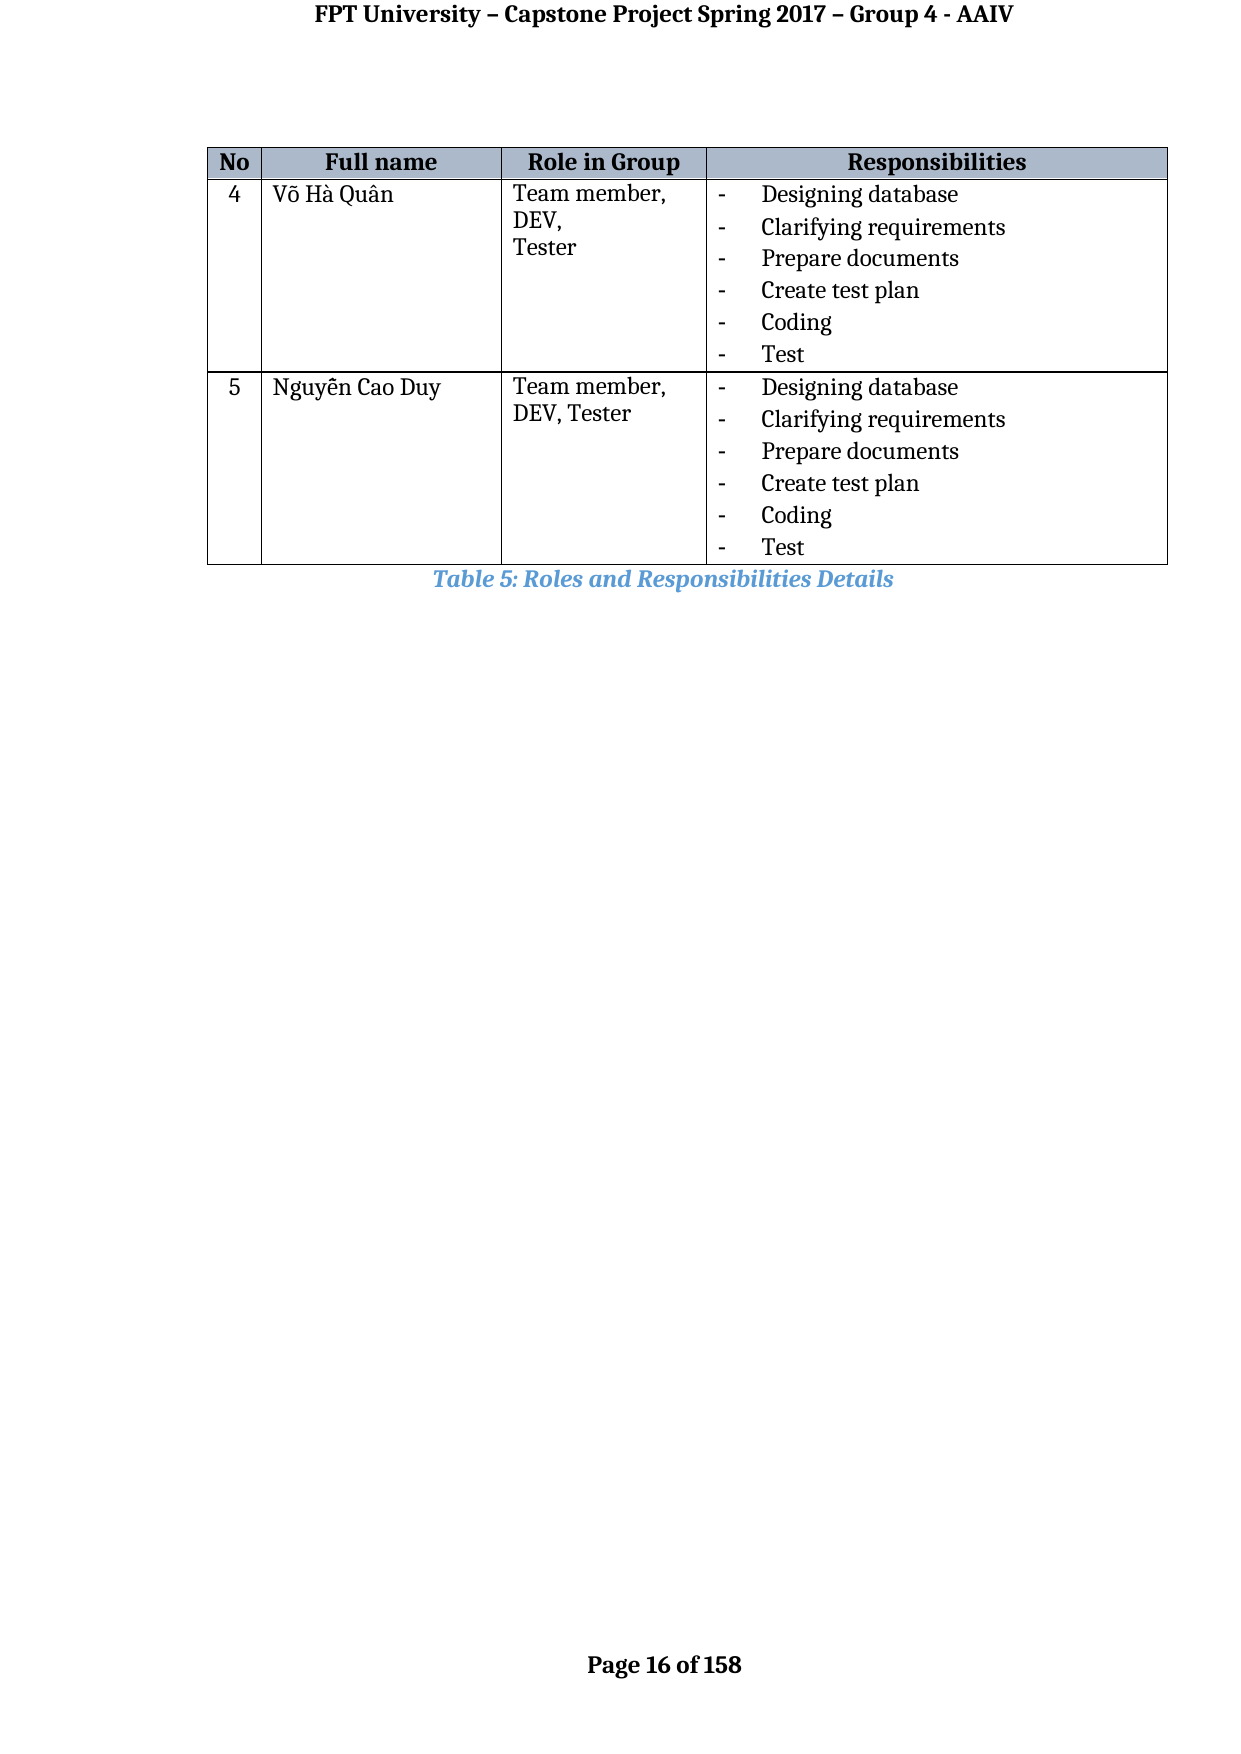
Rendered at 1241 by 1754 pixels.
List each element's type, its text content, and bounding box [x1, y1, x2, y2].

table_cell Nguyễn Cao Duy [262, 373, 501, 564]
table_header No [208, 148, 261, 178]
table_cell Võ Hà Quân [262, 180, 501, 371]
table_cell Team member, DEV, Tester [502, 373, 706, 564]
table_cell Designing database Clarifying requirements Prepare documents Create test plan Coding Test [707, 180, 1167, 371]
table_cell Designing database Clarifying requirements Prepare documents Create test plan Coding Test [707, 373, 1167, 564]
table_cell 4 [208, 180, 261, 371]
table_header Full name [262, 148, 501, 178]
table_header Role in Group [502, 148, 706, 178]
table_cell 5 [208, 373, 261, 564]
table_cell Team member, DEV, Tester [502, 180, 706, 371]
table_header Responsibilities [707, 148, 1167, 178]
text Table 5: Roles and Responsibilities Details [207, 565, 1122, 593]
